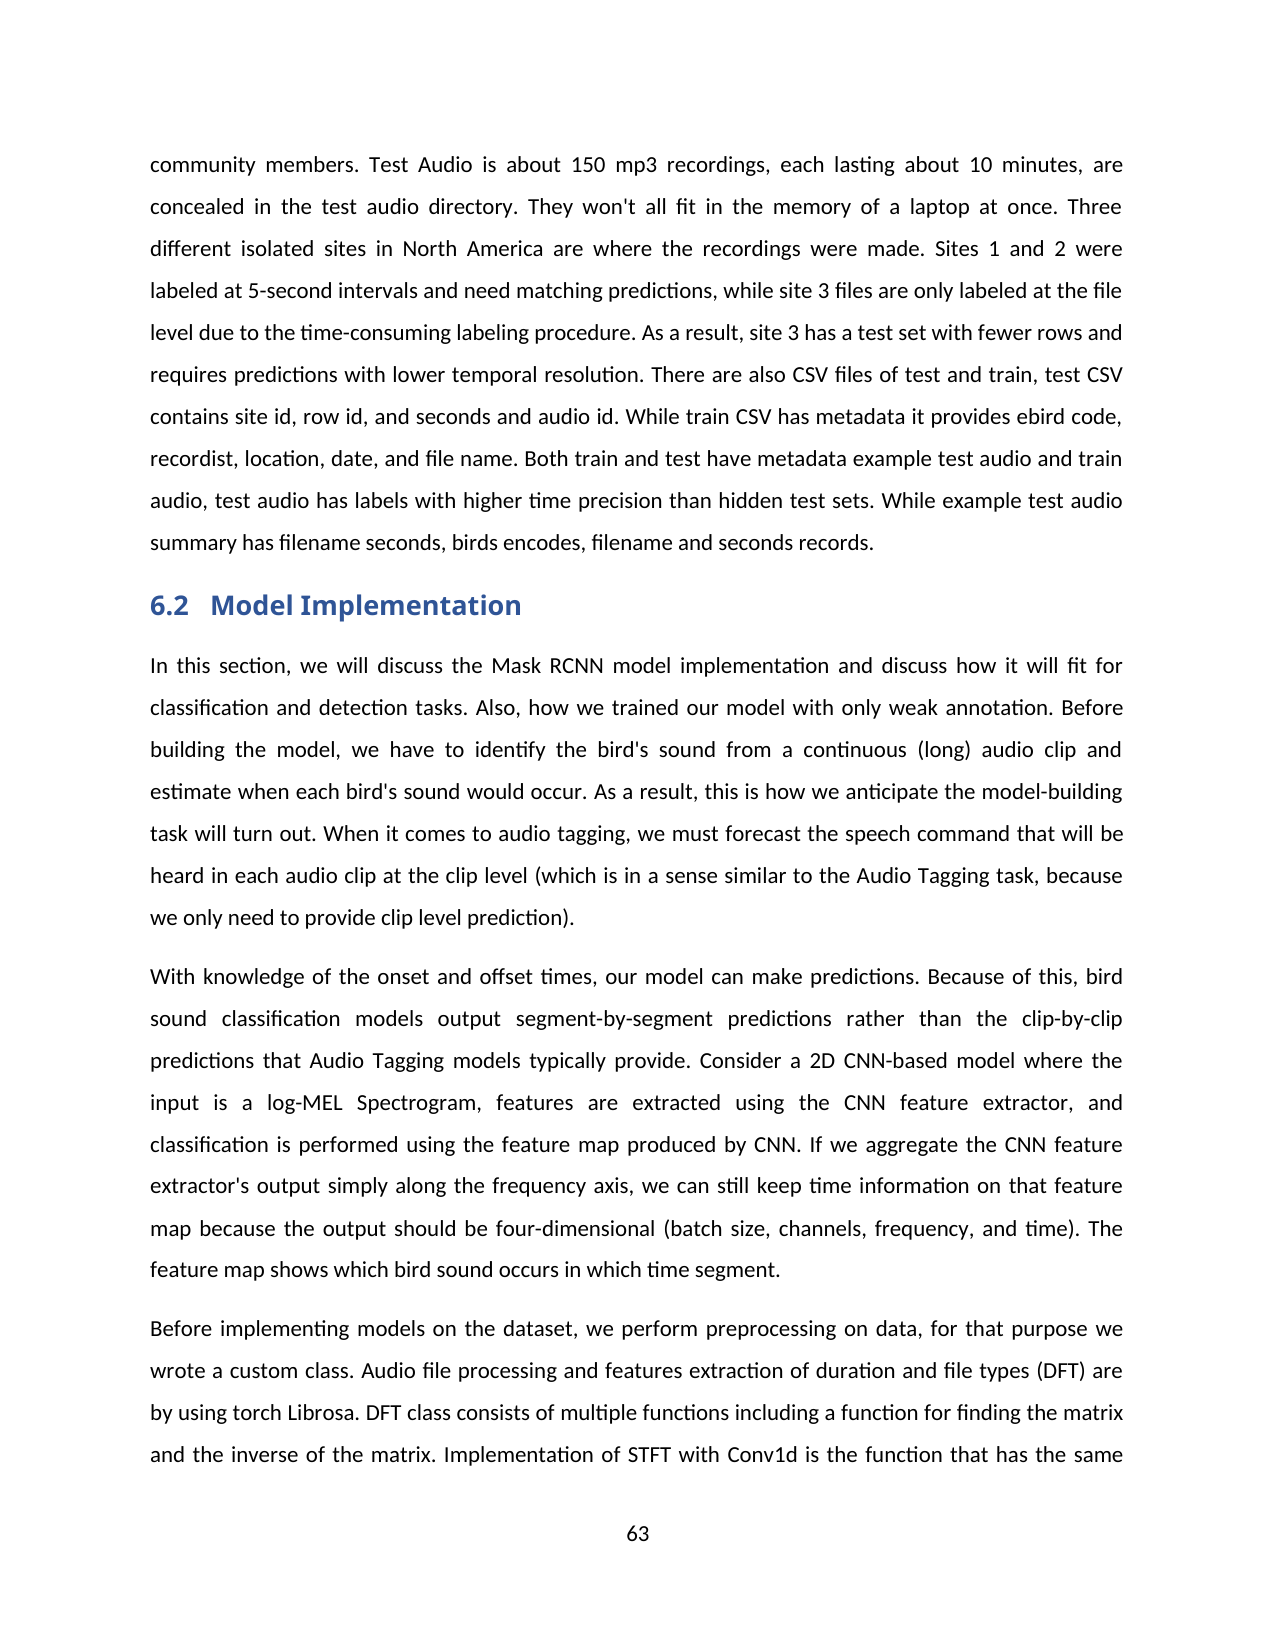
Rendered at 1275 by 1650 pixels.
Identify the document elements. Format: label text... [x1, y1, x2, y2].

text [150, 1314, 1125, 1468]
subtitle Model Implementation [150, 586, 1125, 623]
text In this section, we will discuss the Mask RCNN model implementation and discuss how it will fit for classification and detection tasks. Also, how we trained our model with only weak annotation. Before building the model, we have to identify the bird's sound from a continuous (long) audio clip and estimate when each bird's sound would occur. As a result, this is how we anticipate the model-building task will turn out. When it comes to audio tagging, we must forecast the speech command that will be heard in each audio clip at the clip level (which is in a sense similar to the Audio Tagging task, because we only need to provide clip level prediction). [150, 651, 1125, 931]
text With knowledge of the onset and offset times, our model can make predictions. Because of this, bird sound classification models output segment-by-segment predictions rather than the clip-by-clip predictions that Audio Tagging models typically provide. Consider a 2D CNN-based model where the input is a log-MEL Spectrogram, features are extracted using the CNN feature extractor, and classification is performed using the feature map produced by CNN. If we aggregate the CNN feature extractor's output simply along the frequency axis, we can still keep time information on that feature map because the output should be four-dimensional (batch size, channels, frequency, and time). The feature map shows which bird sound occurs in which time segment. [150, 962, 1125, 1284]
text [150, 150, 1125, 556]
